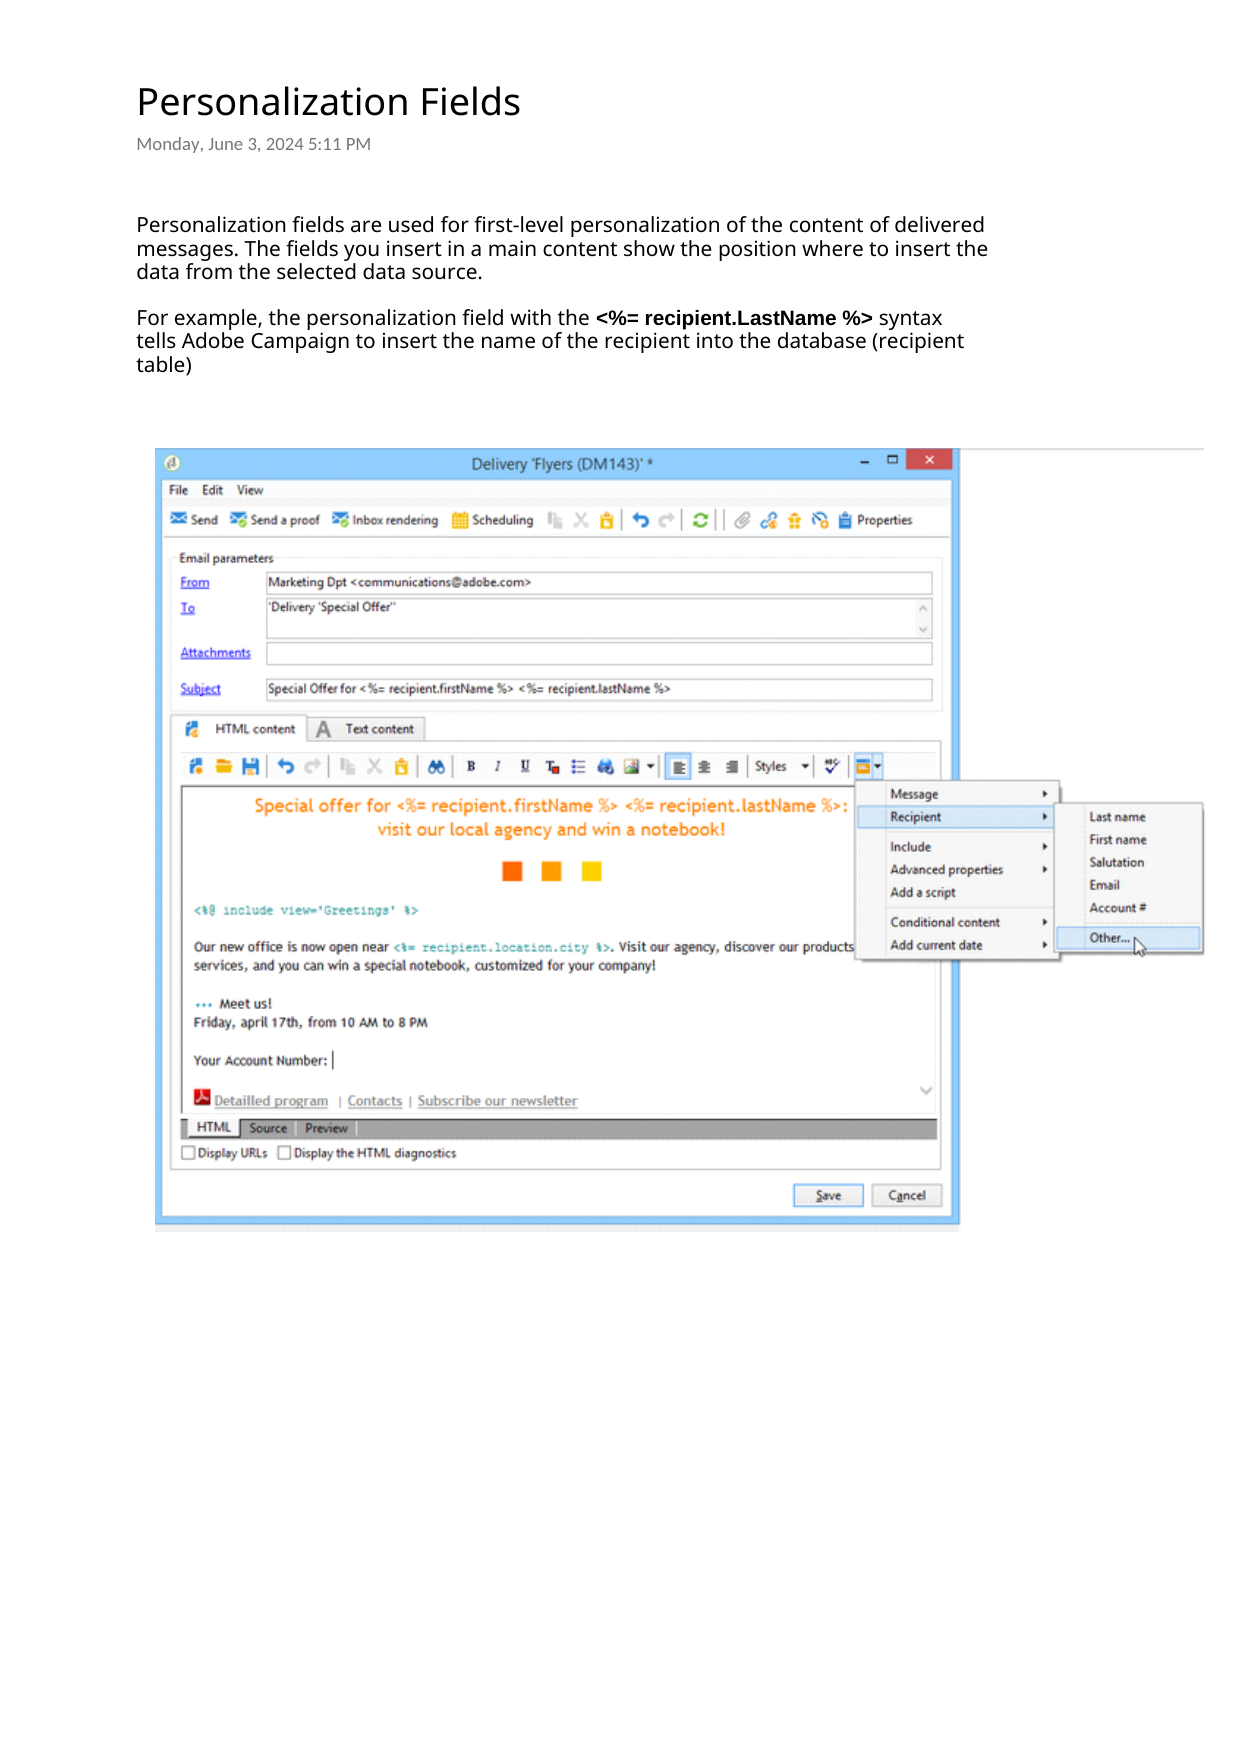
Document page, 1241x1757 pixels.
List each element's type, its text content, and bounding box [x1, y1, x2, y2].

text Monday, June 3, 2024 5:11 PM [136, 136, 1237, 154]
text Personalization fields are used for first-level personalization of the content of delivered messages. The fields you insert in a main content show the position where to insert the data from the selected data source. [136, 214, 997, 284]
text For example, the personalization field with the <%= recipient.LastName %> syntax tells Adobe Campaign to insert the name of the recipient into the database (recipient table) [136, 307, 967, 377]
picture [155, 448, 1241, 1232]
text Personalization Fields [136, 82, 1237, 124]
